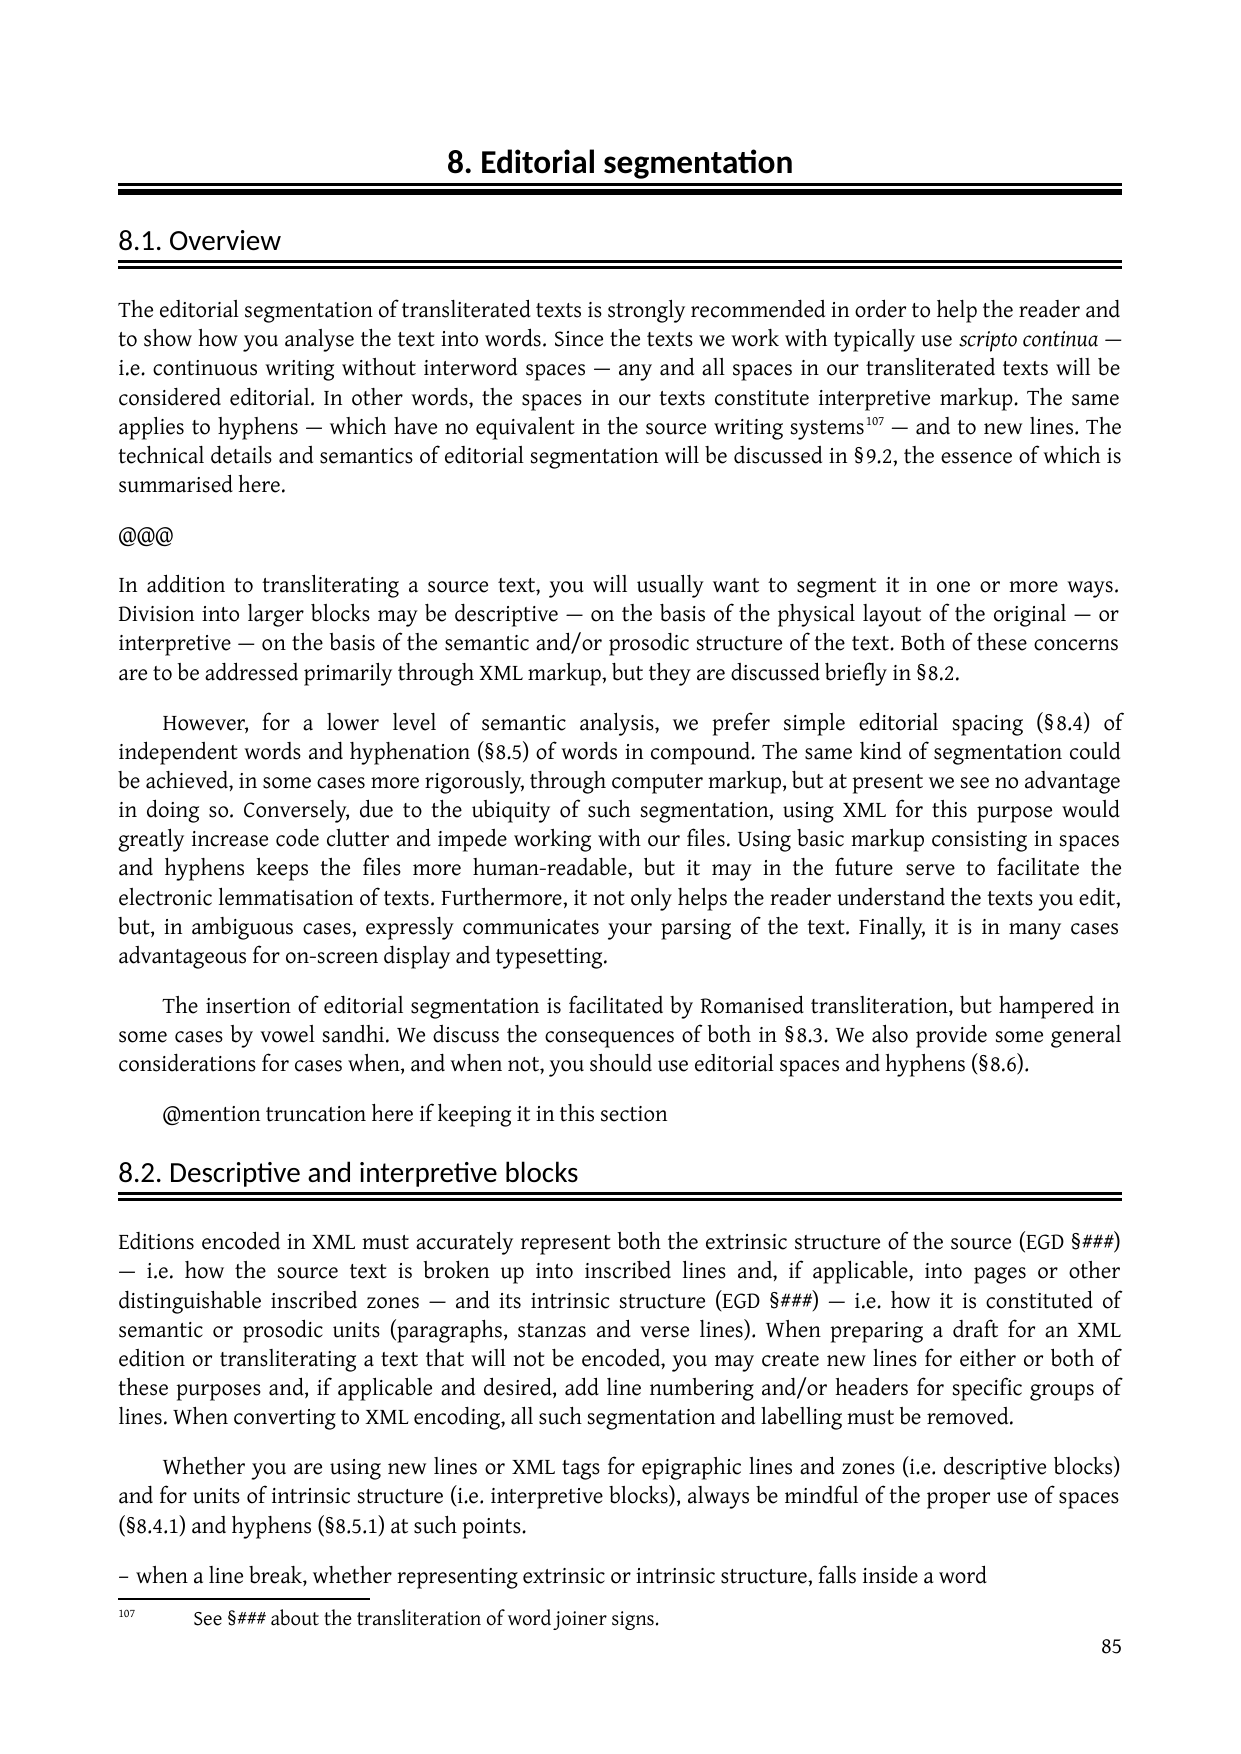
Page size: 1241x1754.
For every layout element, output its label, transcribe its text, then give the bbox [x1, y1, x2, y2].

text In addition to transliterating a source text, you will usually want to segment it in one or more ways. Division into larger blocks may be descriptive — on the basis of the physical layout of the original — or interpretive — on the basis of the semantic and/or prosodic structure of the text. Both of these concerns are to be addressed primarily through XML markup, but they are discussed briefly in §8.2. [118, 569, 1122, 686]
text @@@ [118, 519, 1122, 548]
text However, for a lower level of semantic analysis, we prefer simple editorial spacing (§8.4) of independent words and hyphenation (§8.5) of words in compound. The same kind of segmentation could be achieved, in some cases more rigorously, through computer markup, but at present we see no advantage in doing so. Conversely, due to the ubiquity of such segmentation, using XML for this purpose would greatly increase code clutter and impede working with our files. Using basic markup consisting in spaces and hyphens keeps the files more human-readable, but it may in the future serve to facilitate the electronic lemmatisation of texts. Furthermore, it not only helps the reader understand the texts you edit, but, in ambiguous cases, expressly communicates your parsing of the text. Finally, it is in many cases advantageous for on-screen display and typesetting. [118, 707, 1122, 969]
text Whether you are using new lines or XML tags for epigraphic lines and zones (i.e. descriptive blocks) and for units of intrinsic structure (i.e. interpretive blocks), always be mindful of the proper use of spaces (§8.4.1) and hyphens (§8.5.1) at such points. [118, 1451, 1122, 1539]
text Editions encoded in XML must accurately represent both the extrinsic structure of the source (EGD §###) — i.e. how the source text is broken up into inscribed lines and, if applicable, into pages or other distinguishable inscribed zones — and its intrinsic structure (EGD §###) — i.e. how it is constituted of semantic or prosodic units (paragraphs, stanzas and verse lines). When preparing a draft for an XML edition or transliterating a text that will not be encoded, you may create new lines for either or both of these purposes and, if applicable and desired, add line numbering and/or headers for specific groups of lines. When converting to XML encoding, all such segmentation and labelling must be removed. [118, 1226, 1122, 1431]
subtitle Overview [118, 220, 1122, 260]
subtitle Descriptive and interpretive blocks [118, 1152, 1122, 1192]
text @mention truncation here if keeping it in this section [118, 1098, 1122, 1127]
list when a line break, whether representing extrinsic or intrinsic structure, falls inside a word [118, 1560, 1122, 1589]
text The insertion of editorial segmentation is facilitated by Romanised transliteration, but hampered in some cases by vowel sandhi. We discuss the consequences of both in §8.3. We also provide some general considerations for cases when, and when not, you should use editorial spaces and hyphens (§8.6). [118, 990, 1122, 1077]
subtitle Editorial segmentation [118, 143, 1122, 183]
text The editorial segmentation of transliterated texts is strongly recommended in order to help the reader and to show how you analyse the text into words. Since the texts we work with typically use scripto continua — i.e. continuous writing without interword spaces — any and all spaces in our transliterated texts will be considered editorial. In other words, the spaces in our texts constitute interpretive markup. The same applies to hyphens — which have no equivalent in the source writing systems — and to new lines. The technical details and semantics of editorial segmentation will be discussed in §9.2, the essence of which is summarised here. [118, 294, 1122, 498]
